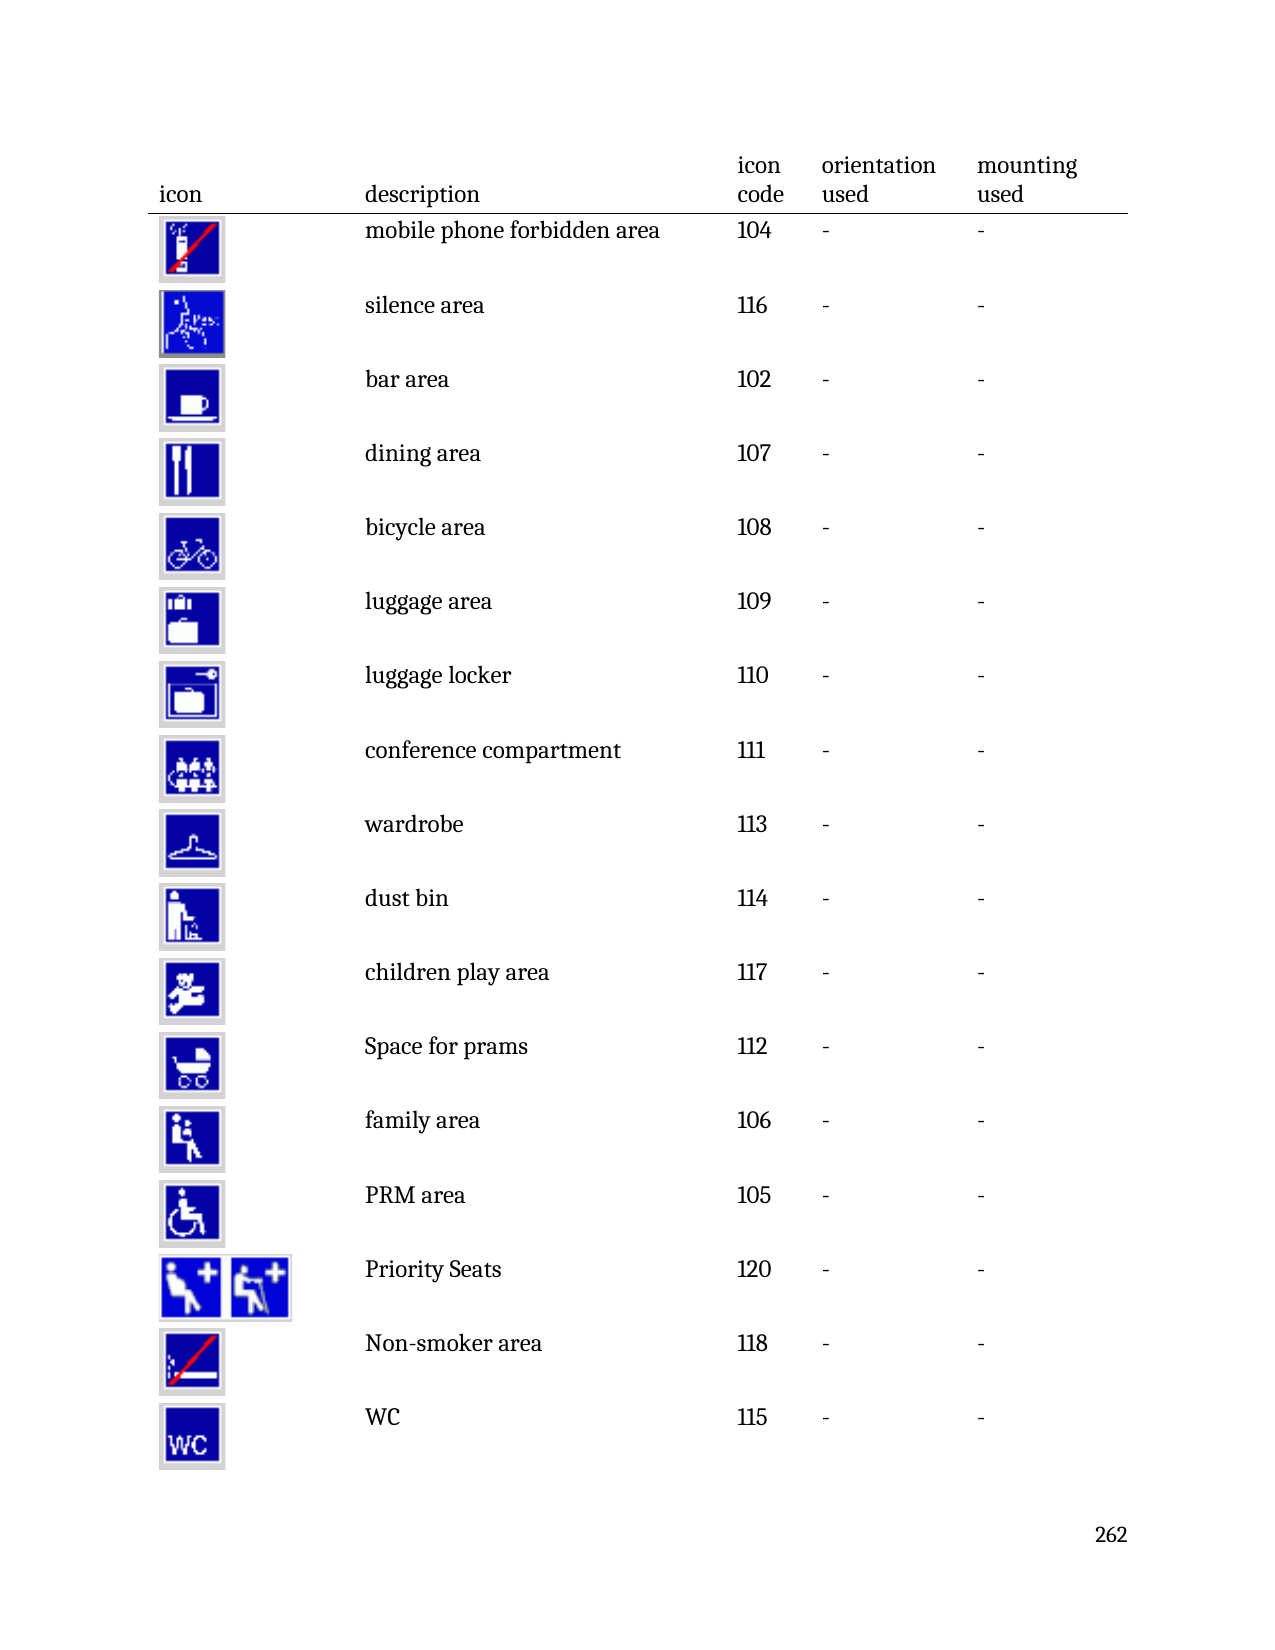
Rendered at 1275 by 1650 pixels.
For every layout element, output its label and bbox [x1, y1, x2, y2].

picture [158, 809, 226, 877]
picture [158, 290, 226, 358]
picture [158, 364, 226, 432]
picture [158, 216, 226, 283]
picture [158, 513, 226, 580]
picture [158, 735, 226, 803]
picture [158, 587, 226, 654]
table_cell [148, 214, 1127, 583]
picture [158, 1328, 226, 1396]
picture [158, 661, 226, 728]
picture [158, 1032, 226, 1099]
picture [158, 438, 226, 506]
picture [158, 883, 226, 951]
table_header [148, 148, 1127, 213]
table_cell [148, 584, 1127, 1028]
picture [158, 1106, 226, 1173]
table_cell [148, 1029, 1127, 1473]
picture [158, 1403, 226, 1470]
picture [158, 1254, 293, 1322]
picture [158, 1180, 226, 1248]
picture [158, 958, 226, 1025]
